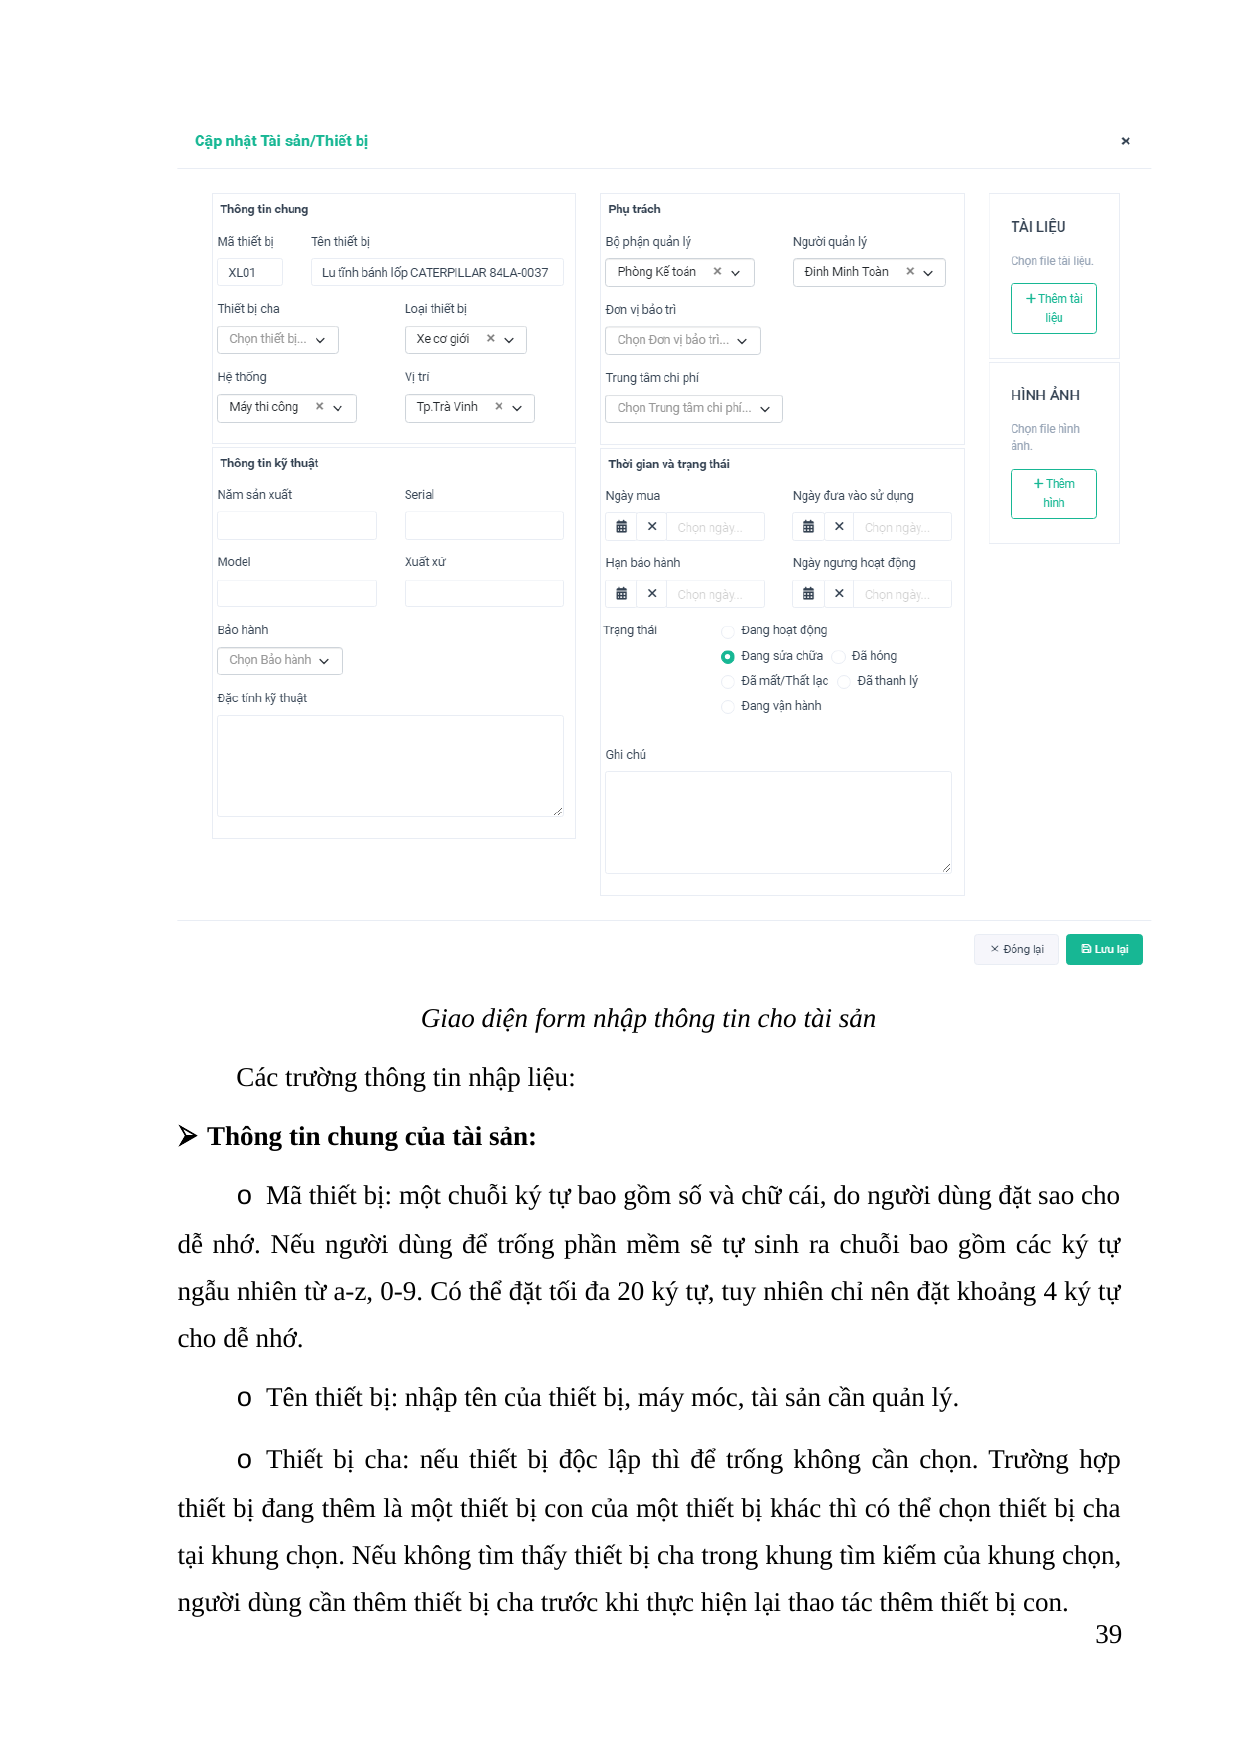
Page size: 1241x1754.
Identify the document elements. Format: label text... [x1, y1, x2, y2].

list Giao diện form nhập thông tin cho tài sản [177, 1002, 1122, 1033]
list Mã thiết bị: một chuỗi ký tự bao gồm số và chữ cái, do người dùng đặt sao cho dễ nhớ. Nếu người dùng để trống phần mềm sẽ tự sinh ra chuỗi bao gồm các ký tự ngẫu nhiên từ a-z, 0-9. Có thể đặt tối đa 20 ký tự, tuy nhiên chỉ nên đặt khoảng 4 ký tự cho dễ nhớ. [177, 1179, 1122, 1353]
list Thông tin chung của tài sản: [177, 1120, 1122, 1151]
list Tên thiết bị: nhập tên của thiết bị, máy móc, tài sản cần quản lý. [177, 1381, 1122, 1414]
text Các trường thông tin nhập liệu: [177, 1061, 1122, 1092]
list Thiết bị cha: nếu thiết bị độc lập thì để trống không cần chọn. Trường hợp thiết bị đang thêm là một thiết bị con của một thiết bị khác thì có thể chọn thiết bị cha tại khung chọn. Nếu không tìm thấy thiết bị cha trong khung tìm kiếm của khung chọn, người dùng cần thêm thiết bị cha trước khi thực hiện lại thao tác thêm thiết bị con. [177, 1443, 1122, 1617]
picture [177, 118, 1152, 974]
